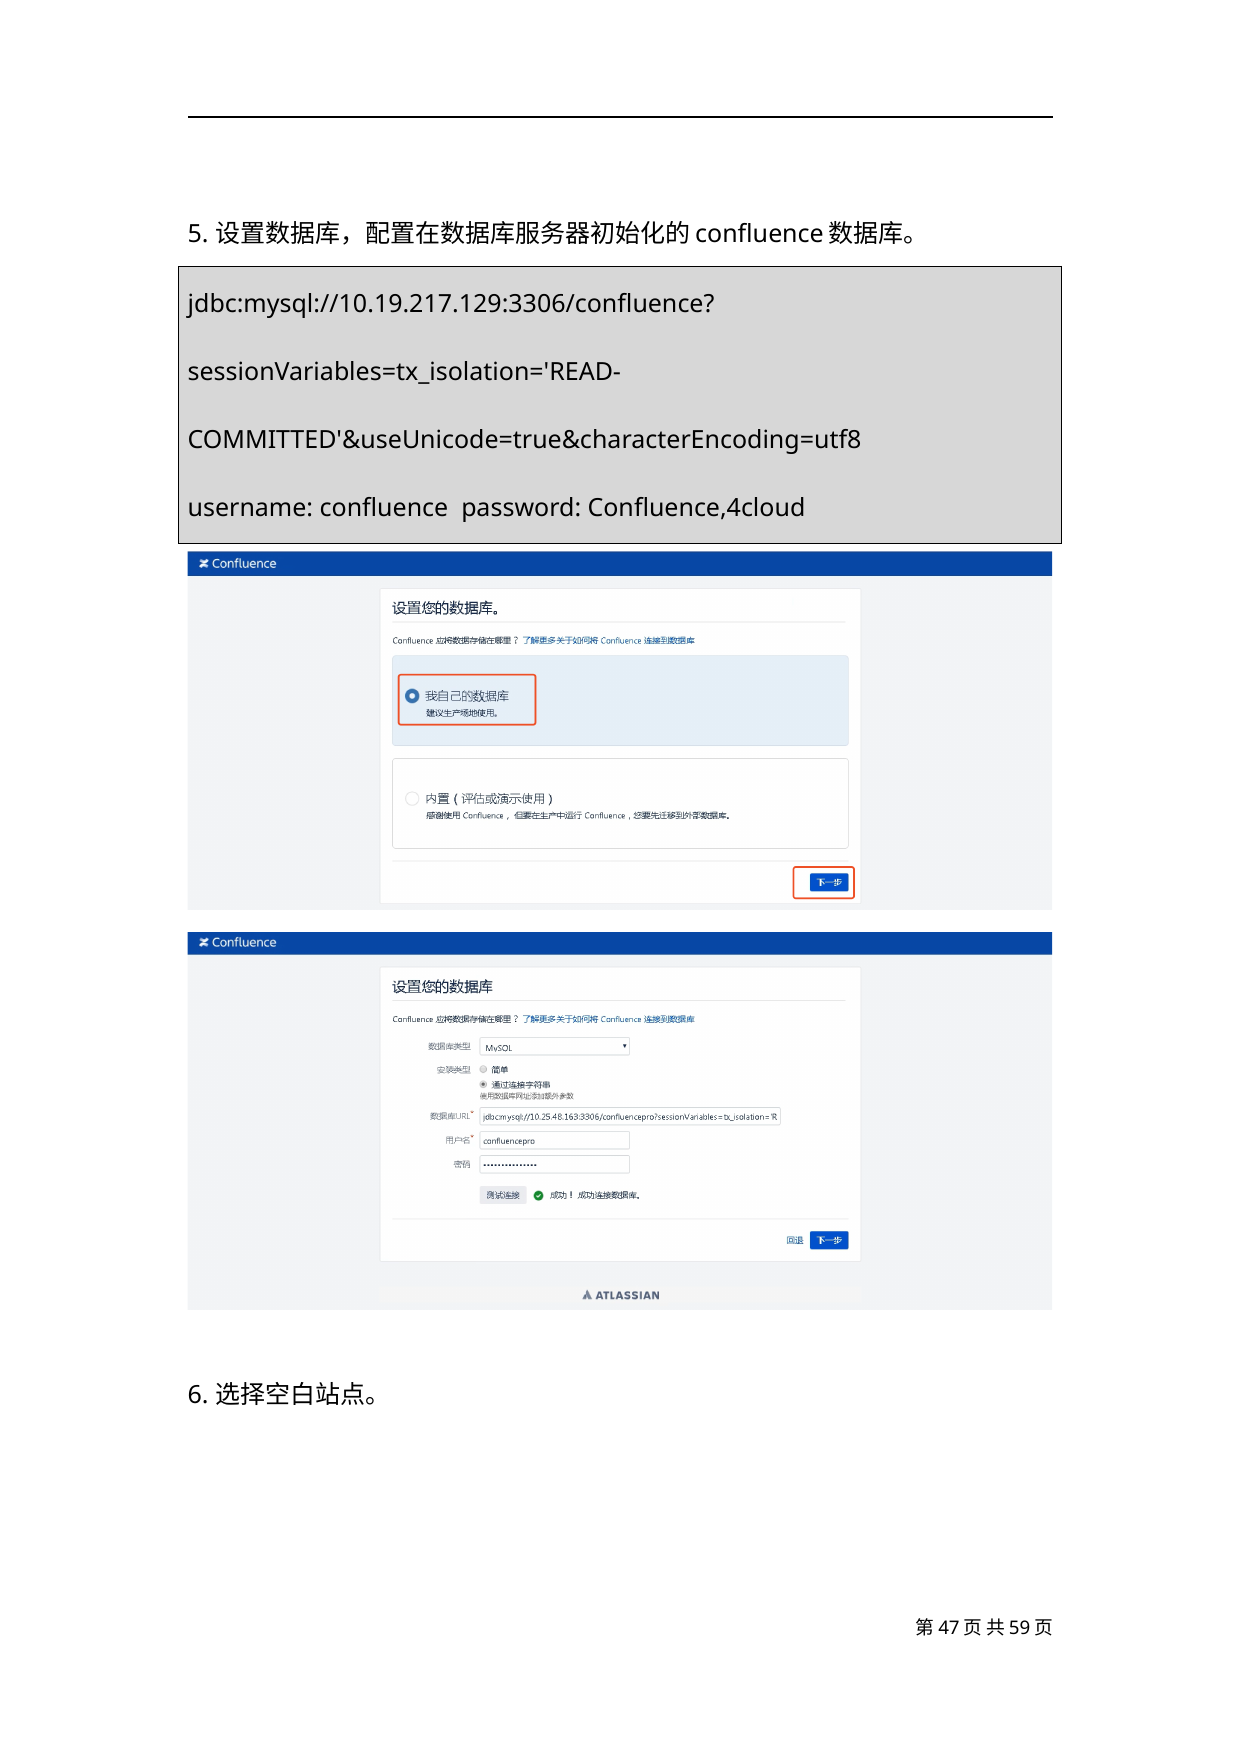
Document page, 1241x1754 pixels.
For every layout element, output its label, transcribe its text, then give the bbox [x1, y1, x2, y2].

picture [187, 932, 1053, 1310]
list 设置数据库，配置在数据库服务器初始化的confluence数据库。 [187, 198, 1053, 266]
list 选择空白站点。 [187, 1359, 1053, 1427]
picture [187, 551, 1053, 910]
text jdbc:mysql://10.19.217.129:3306/confluence?sessionVariables=tx_isolation='READ-COMMITTED'&useUnicode=true&characterEncoding=utf8 [179, 267, 1061, 469]
text username: confluence password: Confluence,4cloud [179, 469, 1061, 543]
